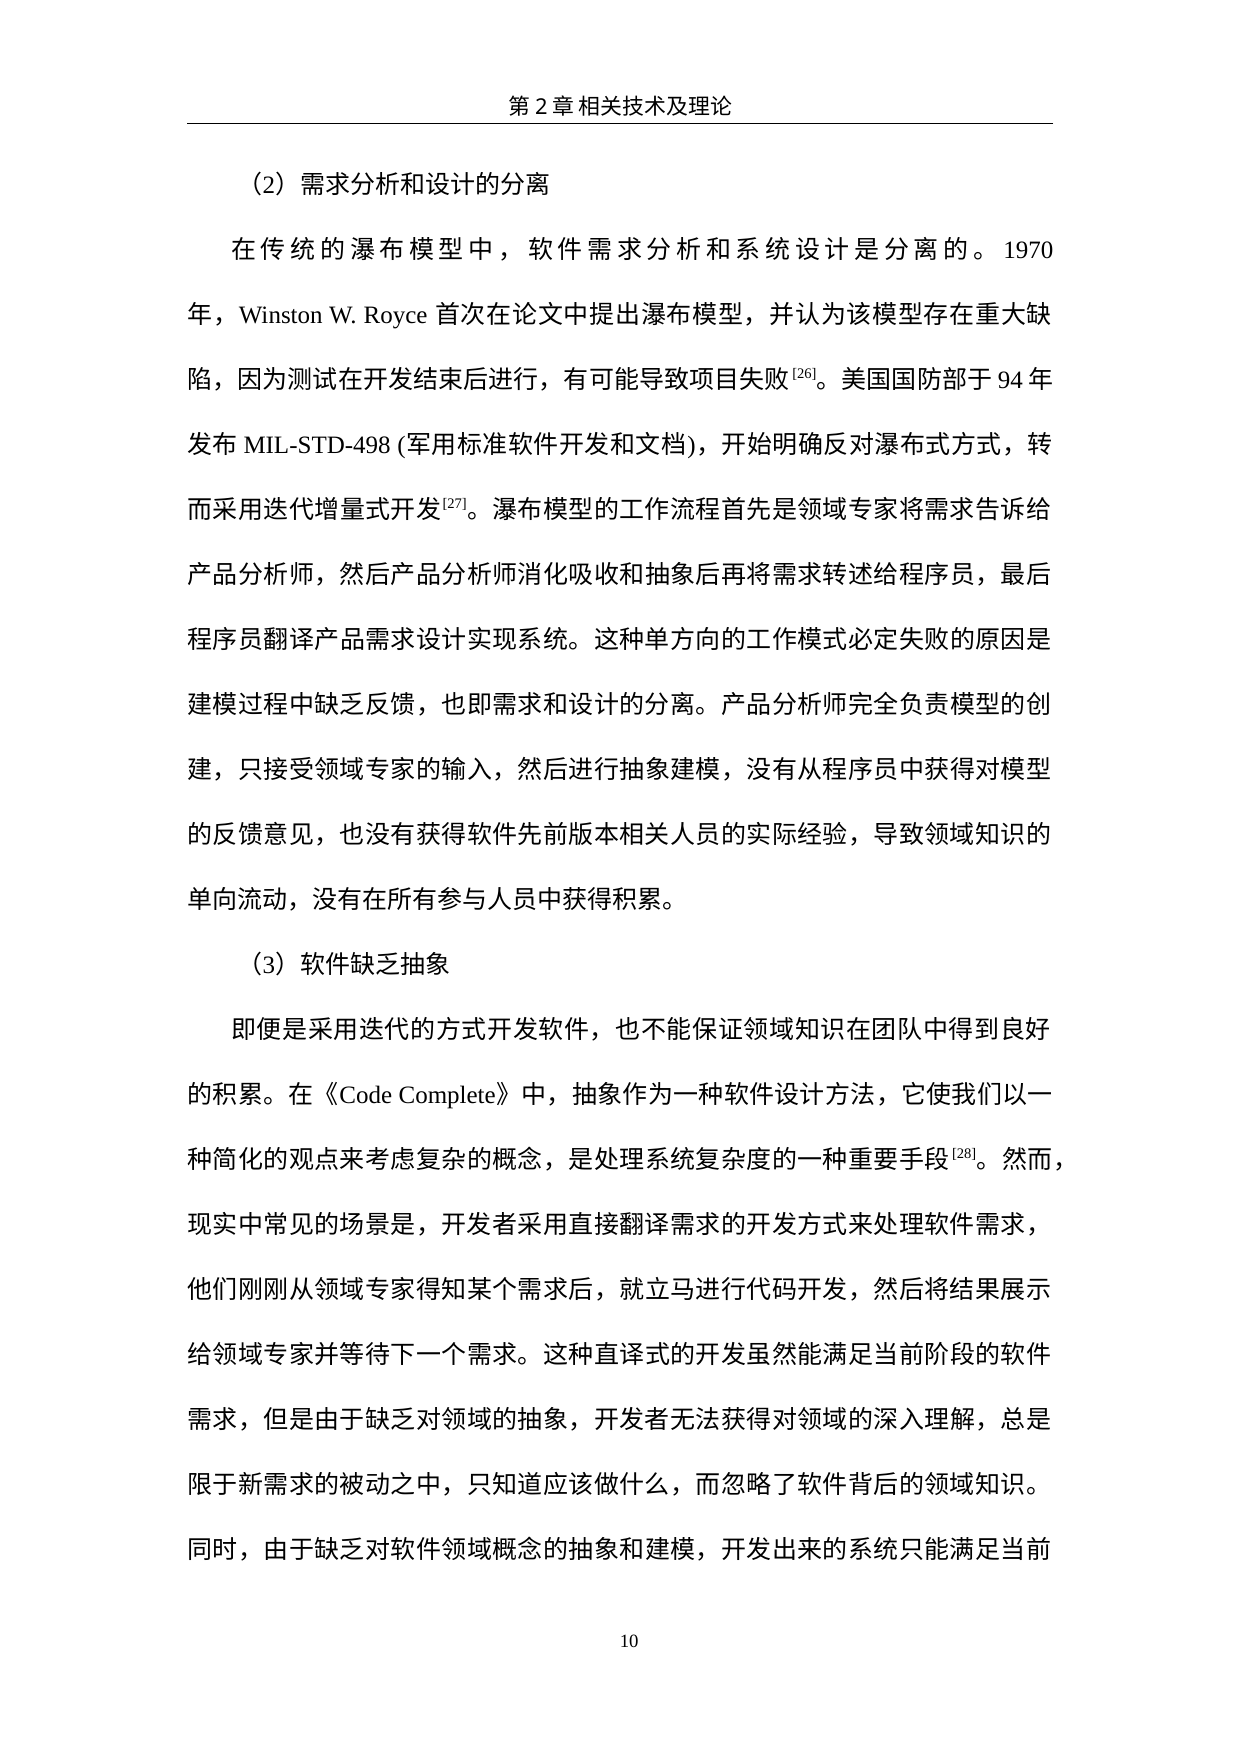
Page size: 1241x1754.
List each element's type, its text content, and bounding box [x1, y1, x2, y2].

list 软件缺乏抽象 [187, 930, 1053, 995]
text （2）需求分析和设计的分离 [187, 150, 1053, 215]
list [187, 995, 1053, 1580]
text 在传统的瀑布模型中，软件需求分析和系统设计是分离的。1970年，Winston W. Royce 首次在论文中提出瀑布模型，并认为该模型存在重大缺陷，因为测试在开发结束后进行，有可能导致项目失败[26]。美国国防部于94年发布MIL-STD-498 (军用标准软件开发和文档)，开始明确反对瀑布式方式，转而采用迭代增量式开发[27]。瀑布模型的工作流程首先是领域专家将需求告诉给产品分析师，然后产品分析师消化吸收和抽象后再将需求转述给程序员，最后程序员翻译产品需求设计实现系统。这种单方向的工作模式必定失败的原因是建模过程中缺乏反馈，也即需求和设计的分离。产品分析师完全负责模型的创建，只接受领域专家的输入，然后进行抽象建模，没有从程序员中获得对模型的反馈意见，也没有获得软件先前版本相关人员的实际经验，导致领域知识的单向流动，没有在所有参与人员中获得积累。 [187, 215, 1053, 930]
